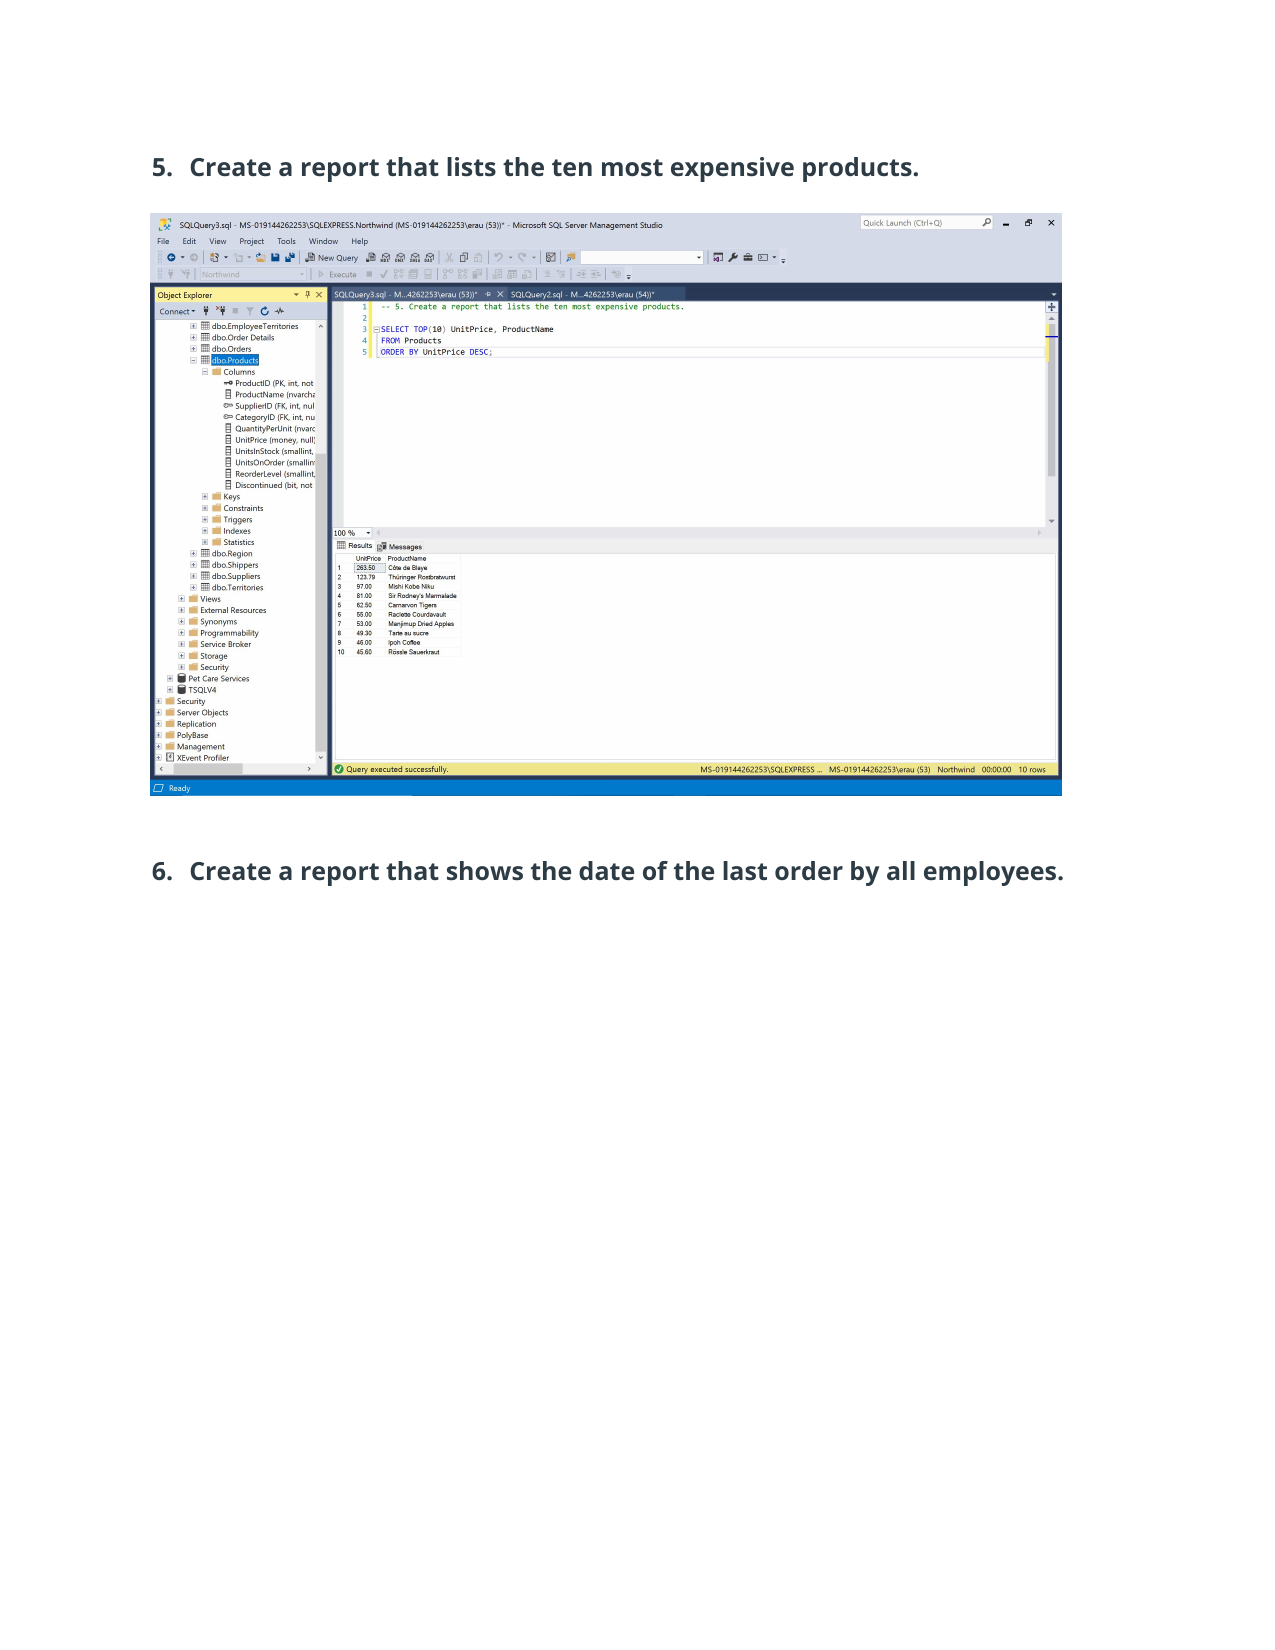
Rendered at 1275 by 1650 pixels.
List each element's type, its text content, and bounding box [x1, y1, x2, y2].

list Create a report that lists the ten most expensive products. [152, 150, 1125, 184]
picture [150, 213, 1062, 796]
list Create a report that shows the date of the last order by all employees. [152, 854, 1125, 888]
